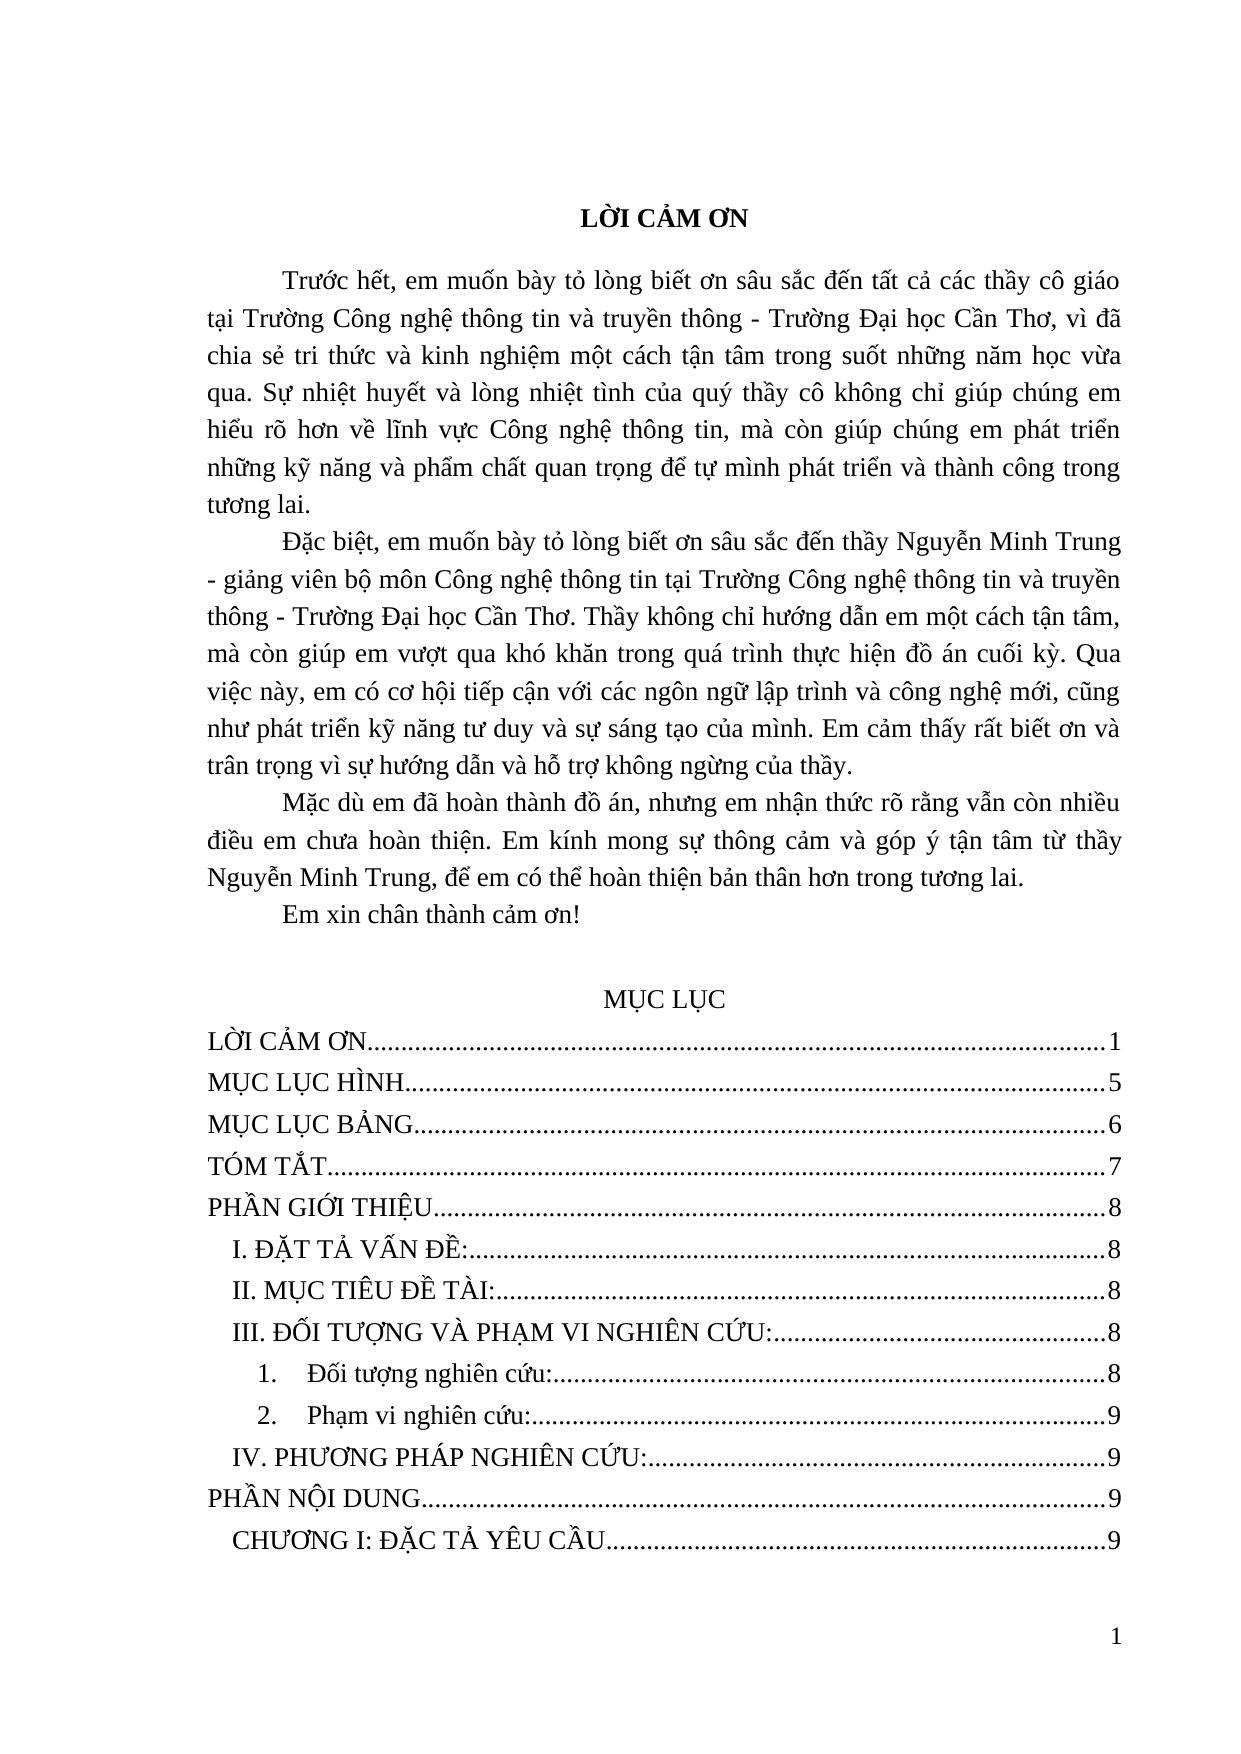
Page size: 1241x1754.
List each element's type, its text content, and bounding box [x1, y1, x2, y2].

text MỤC LỤC [207, 983, 1122, 1014]
text PHẦN GIỚI THIỆU 8 [207, 1191, 1122, 1222]
text Em xin chân thành cảm ơn! [207, 898, 1122, 929]
text TÓM TẮT 7 [207, 1150, 1122, 1181]
text 2. Phạm vi nghiên cứu: 9 [257, 1399, 1122, 1430]
text Mặc dù em đã hoàn thành đồ án, nhưng em nhận thức rõ rằng vẫn còn nhiều điều em chưa hoàn thiện. Em kính mong sự thông cảm và góp ý tận tâm từ thầy Nguyễn Minh Trung, để em có thể hoàn thiện bản thân hơn trong tương lai. [207, 787, 1122, 892]
text LỜI CẢM ƠN 1 [207, 1025, 1122, 1056]
subtitle LỜI CẢM ƠN [207, 202, 1122, 233]
text 1. Đối tượng nghiên cứu: 8 [257, 1357, 1122, 1389]
text I. ĐẶT TẢ VẤN ĐỀ: 8 [232, 1233, 1122, 1264]
text Đặc biệt, em muốn bày tỏ lòng biết ơn sâu sắc đến thầy Nguyễn Minh Trung - giảng viên bộ môn Công nghệ thông tin tại Trường Công nghệ thông tin và truyền thông - Trường Đại học Cần Thơ. Thầy không chỉ hướng dẫn em một cách tận tâm, mà còn giúp em vượt qua khó khăn trong quá trình thực hiện đồ án cuối kỳ. Qua việc này, em có cơ hội tiếp cận với các ngôn ngữ lập trình và công nghệ mới, cũng như phát triển kỹ năng tư duy và sự sáng tạo của mình. Em cảm thấy rất biết ơn và trân trọng vì sự hướng dẫn và hỗ trợ không ngừng của thầy. [207, 526, 1122, 780]
text MỤC LỤC HÌNH 5 [207, 1067, 1122, 1098]
text MỤC LỤC BẢNG 6 [207, 1108, 1122, 1139]
text III. ĐỐI TƯỢNG VÀ PHẠM VI NGHIÊN CỨU: 8 [232, 1316, 1122, 1347]
text CHƯƠNG I: ĐẶC TẢ YÊU CẦU 9 [232, 1524, 1122, 1555]
text Trước hết, em muốn bày tỏ lòng biết ơn sâu sắc đến tất cả các thầy cô giáo tại Trường Công nghệ thông tin và truyền thông - Trường Đại học Cần Thơ, vì đã chia sẻ tri thức và kinh nghiệm một cách tận tâm trong suốt những năm học vừa qua. Sự nhiệt huyết và lòng nhiệt tình của quý thầy cô không chỉ giúp chúng em hiểu rõ hơn về lĩnh vực Công nghệ thông tin, mà còn giúp chúng em phát triển những kỹ năng và phẩm chất quan trọng để tự mình phát triển và thành công trong tương lai. [207, 264, 1122, 519]
text PHẦN NỘI DUNG 9 [207, 1482, 1122, 1513]
text IV. PHƯƠNG PHÁP NGHIÊN CỨU: 9 [232, 1441, 1122, 1472]
text II. MỤC TIÊU ĐỀ TÀI: 8 [232, 1274, 1122, 1306]
